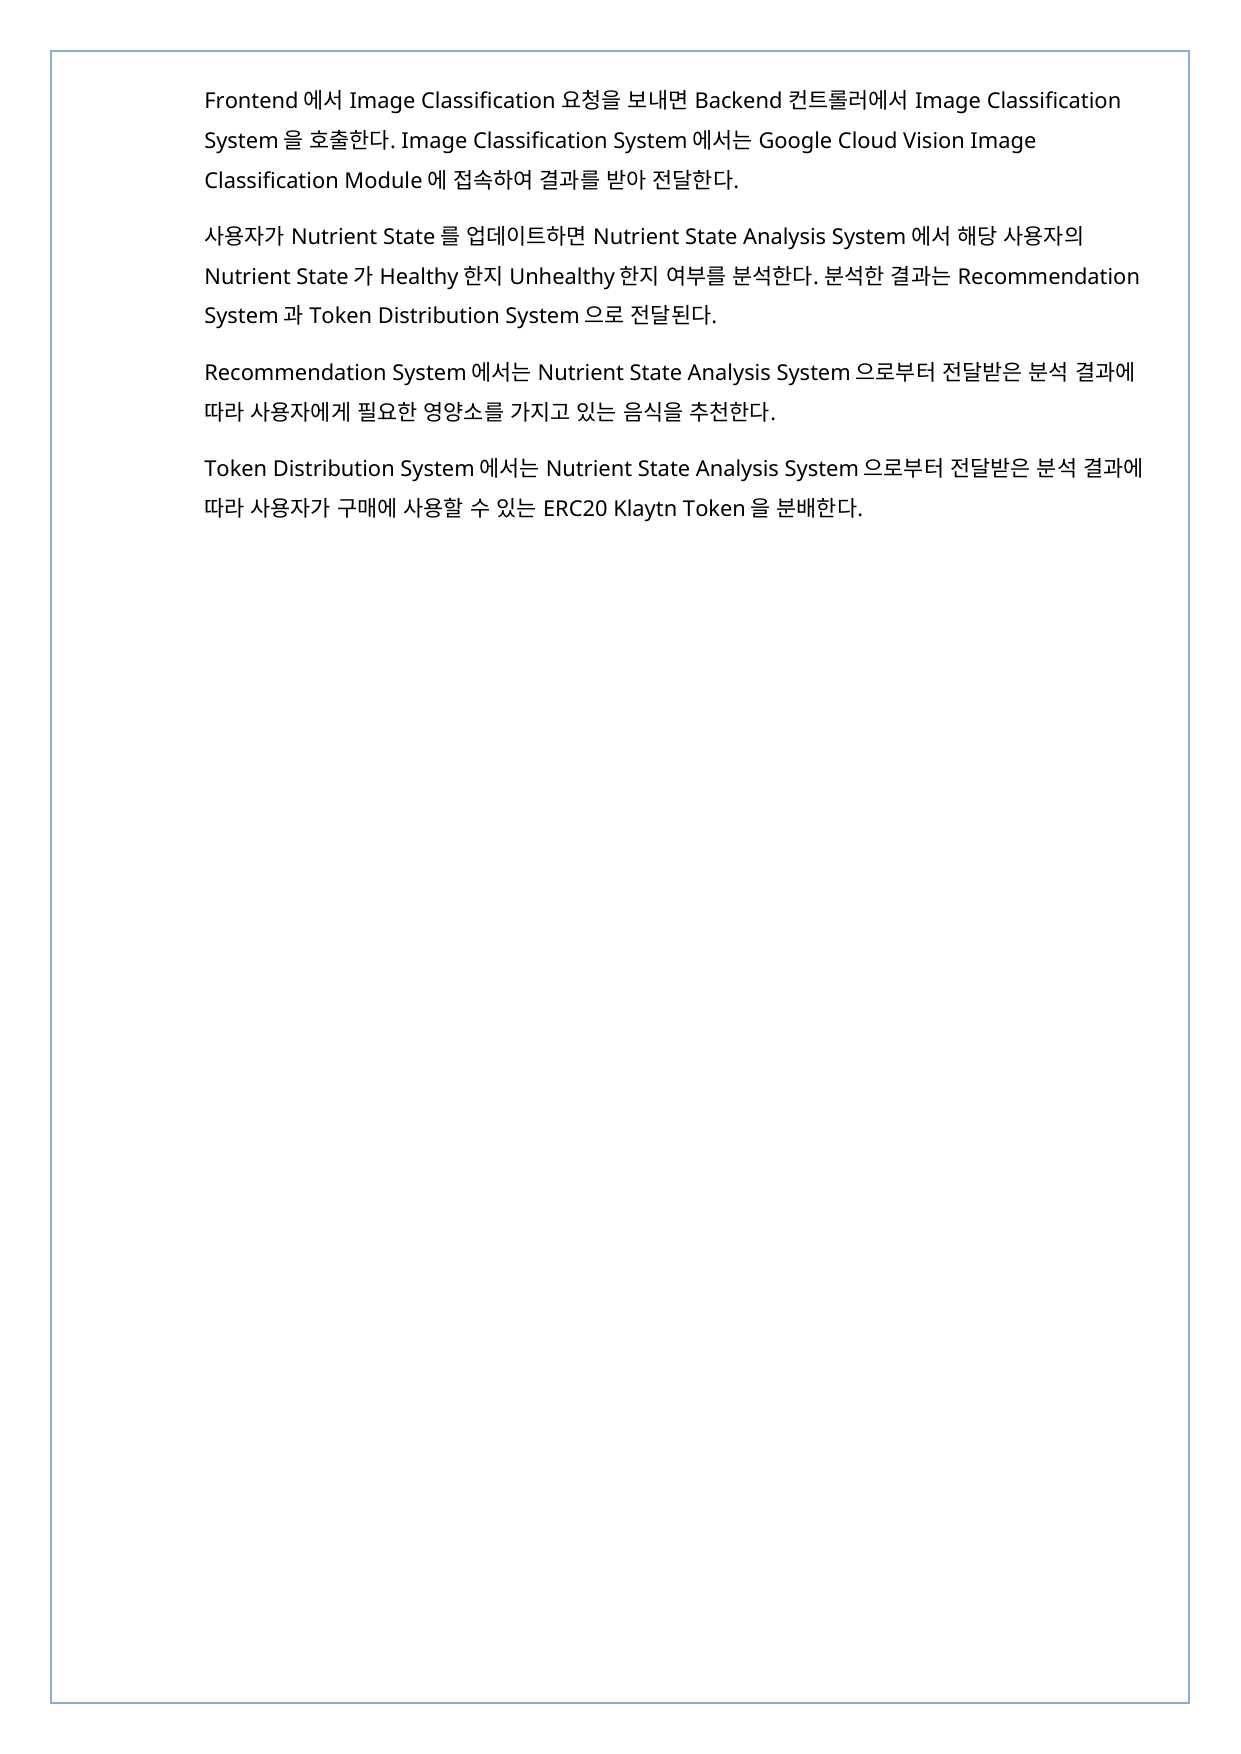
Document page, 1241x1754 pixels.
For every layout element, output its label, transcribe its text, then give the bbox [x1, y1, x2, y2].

text Token Distribution System에서는 Nutrient State Analysis System으로부터 전달받은 분석 결과에 따라 사용자가 구매에 사용할 수 있는 ERC20 Klaytn Token을 분배한다. [204, 451, 1157, 522]
text Frontend에서 Image Classification 요청을 보내면 Backend 컨트롤러에서 Image Classification System을 호출한다. Image Classification System에서는 Google Cloud Vision Image Classification Module에 접속하여 결과를 받아 전달한다. [204, 83, 1157, 194]
text 사용자가 Nutrient State를 업데이트하면 Nutrient State Analysis System에서 해당 사용자의 Nutrient State가 Healthy한지 Unhealthy한지 여부를 분석한다. 분석한 결과는 Recommendation System과 Token Distribution System으로 전달된다. [204, 219, 1157, 330]
text Recommendation System에서는 Nutrient State Analysis System으로부터 전달받은 분석 결과에 따라 사용자에게 필요한 영양소를 가지고 있는 음식을 추천한다. [204, 355, 1157, 426]
